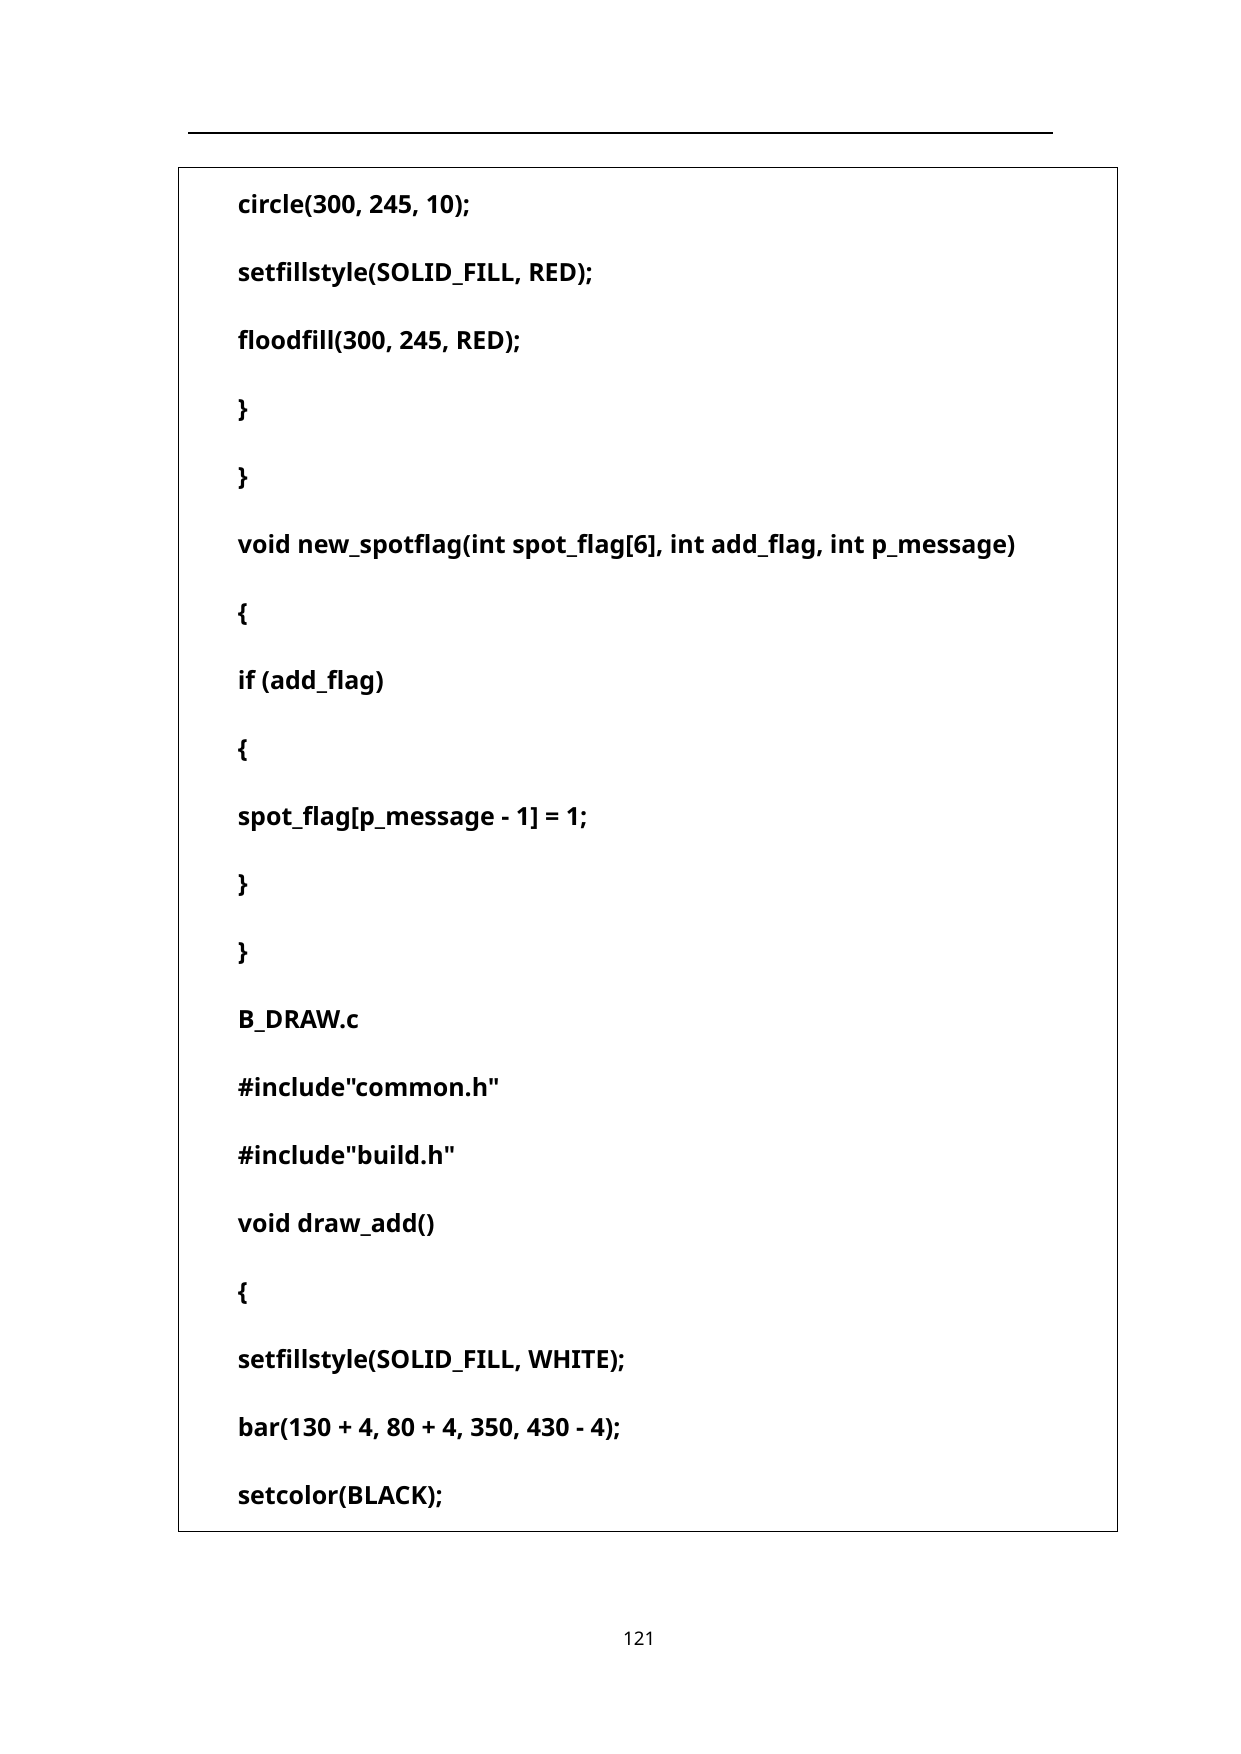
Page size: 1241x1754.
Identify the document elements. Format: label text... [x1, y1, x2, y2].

text { [187, 1257, 1053, 1325]
text circle(300, 245, 10); [179, 168, 1117, 238]
text { [187, 713, 1053, 781]
text floodfill(300, 245, RED); [187, 306, 1053, 374]
text setfillstyle(SOLID_FILL, RED); [187, 238, 1053, 306]
text #include"build.h" [187, 1121, 1053, 1189]
text #include"common.h" [187, 1053, 1053, 1121]
text spot_flag[p_message - 1] = 1; [187, 781, 1053, 849]
text setcolor(BLACK); [179, 1457, 1117, 1531]
text B_DRAW.c [187, 985, 1053, 1053]
text void new_spotflag(int spot_flag[6], int add_flag, int p_message) [187, 510, 1053, 578]
text { [187, 578, 1053, 646]
text } [187, 849, 1053, 917]
text } [187, 917, 1053, 985]
text setfillstyle(SOLID_FILL, WHITE); [187, 1325, 1053, 1393]
text } [187, 442, 1053, 510]
text } [187, 374, 1053, 442]
text bar(130 + 4, 80 + 4, 350, 430 - 4); [187, 1393, 1053, 1457]
text void draw_add() [187, 1189, 1053, 1257]
text if (add_flag) [187, 646, 1053, 713]
